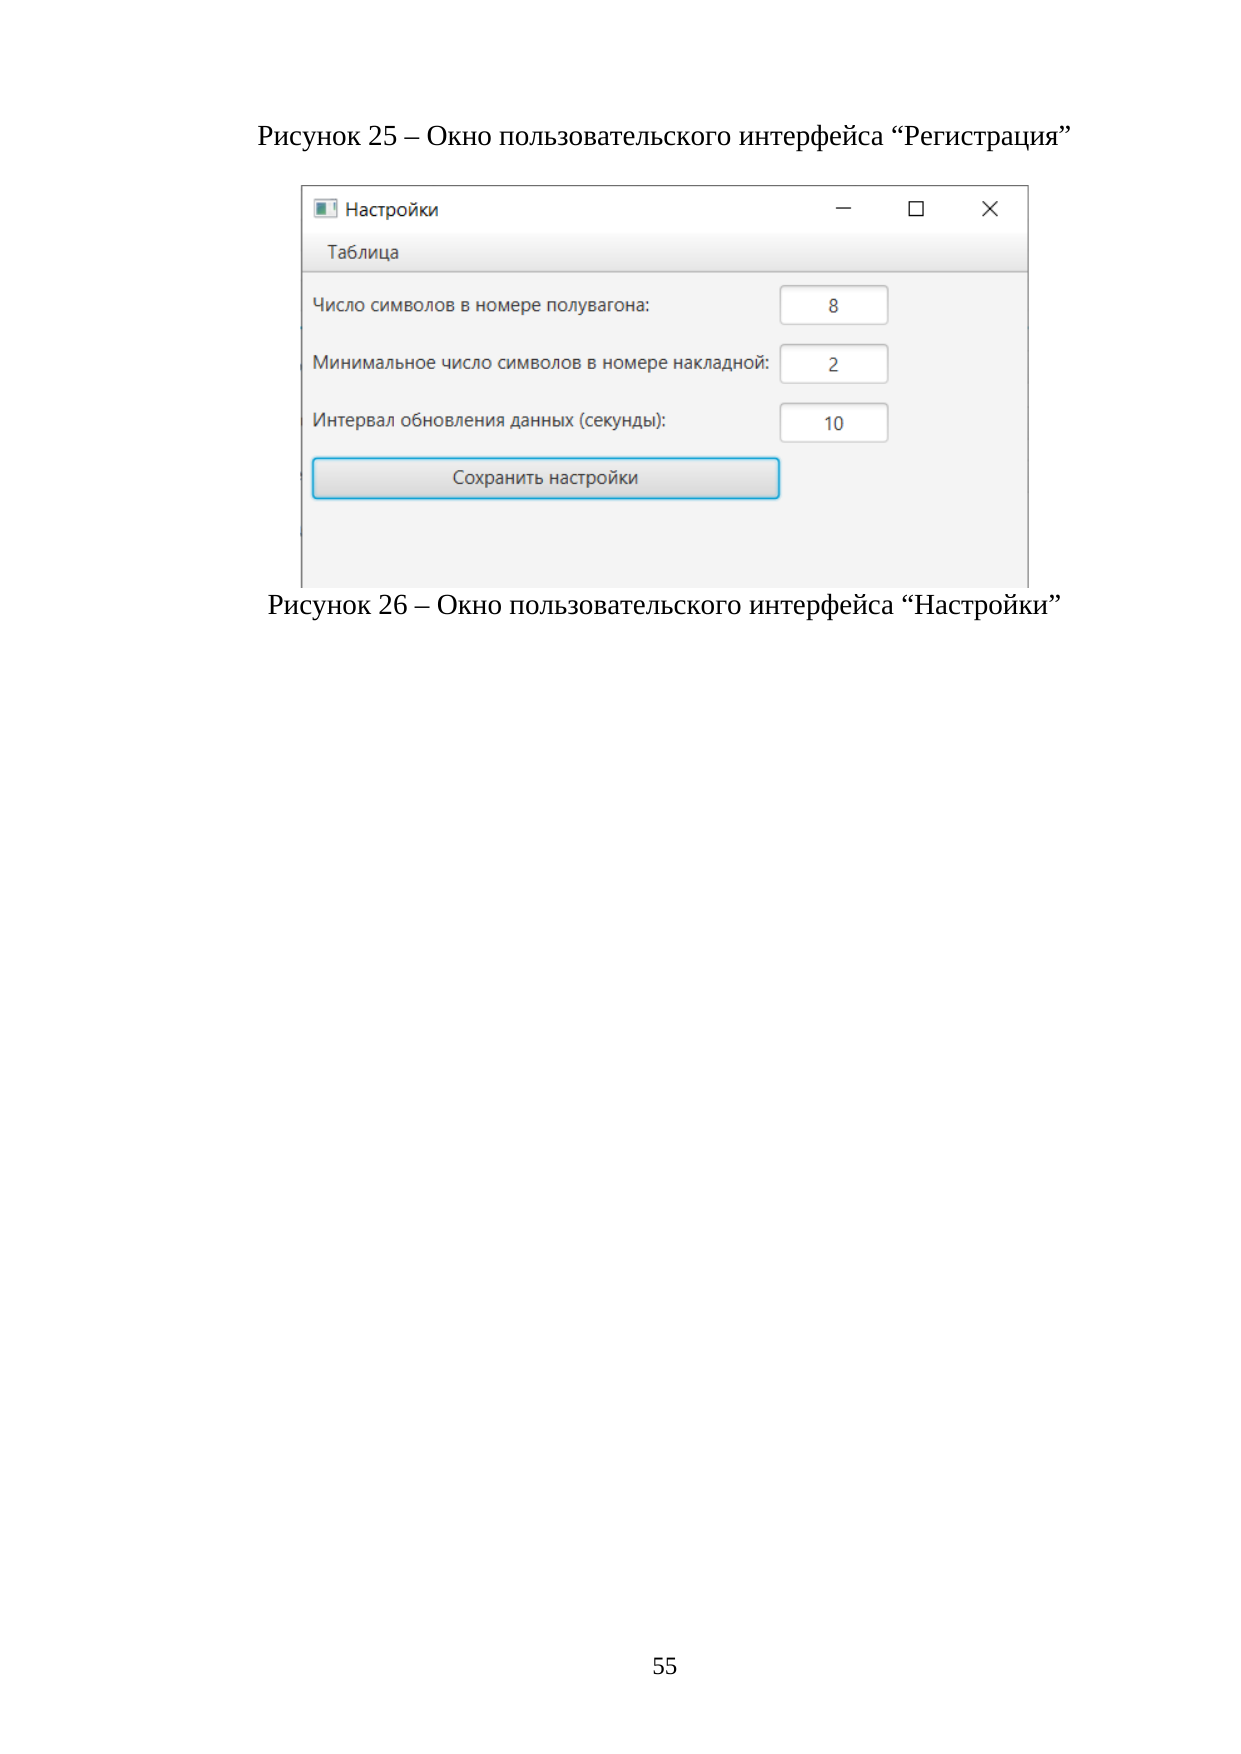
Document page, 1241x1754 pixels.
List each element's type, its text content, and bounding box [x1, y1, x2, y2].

picture [300, 185, 1029, 588]
text Рисунок 25 – Окно пользовательского интерфейса “Регистрация” [177, 118, 1152, 152]
text Рисунок 26 – Окно пользовательского интерфейса “Настройки” [177, 587, 1152, 621]
